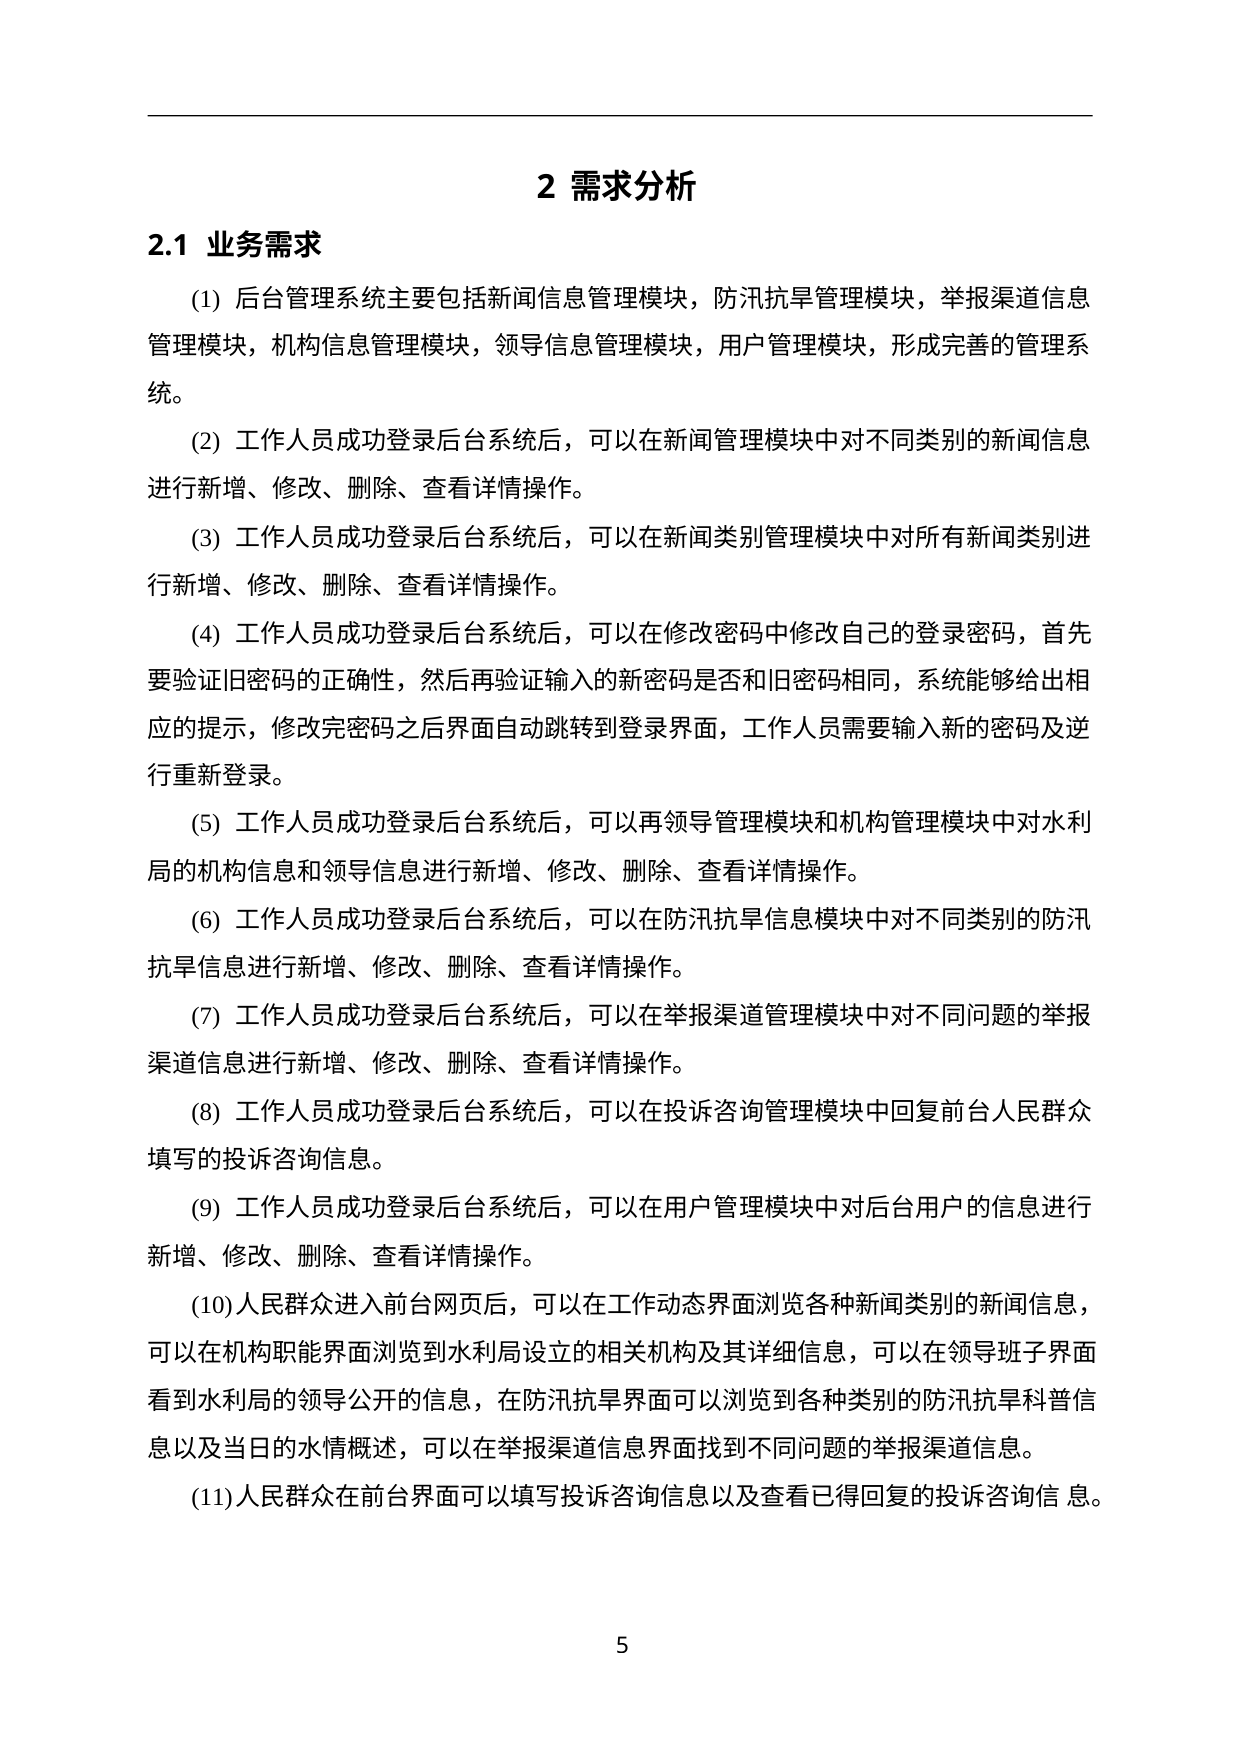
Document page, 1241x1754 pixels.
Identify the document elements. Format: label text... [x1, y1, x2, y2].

list 人民群众进入前台网页后，可以在工作动态界面浏览各种新闻类别的新闻信息， 可以在机构职能界面浏览到水利局设立的相关机构及其详细信息，可以在领导班子界面看到水利局的领导公开的信息，在防汛抗旱界面可以浏览到各种类别的防汛抗旱科普信息以及当日的水情概述，可以在举报渠道信息界面找到不同问题的举报渠道信息。 [147, 1284, 1105, 1465]
subtitle 需求分析 [536, 153, 1146, 209]
list 工作人员成功登录后台系统后，可以在防汛抗旱信息模块中对不同类别的防汛抗旱信息进行新增、修改、删除、查看详情操作。 [147, 899, 1093, 983]
list 工作人员成功登录后台系统后，可以在修改密码中修改自己的登录密码，首先要验证旧密码的正确性，然后再验证输入的新密码是否和旧密码相同，系统能够给出相应的提示，修改完密码之后界面自动跳转到登录界面，工作人员需要输入新的密码及逆行重新登录。 [147, 613, 1093, 792]
list 工作人员成功登录后台系统后，可以在新闻管理模块中对不同类别的新闻信息进行新增、修改、删除、查看详情操作。 [147, 421, 1093, 505]
list 工作人员成功登录后台系统后，可以在用户管理模块中对后台用户的信息进行新增、修改、删除、查看详情操作。 [147, 1188, 1093, 1272]
list 工作人员成功登录后台系统后，可以再领导管理模块和机构管理模块中对水利局的机构信息和领导信息进行新增、修改、删除、查看详情操作。 [147, 803, 1093, 887]
subtitle 业务需求 [147, 222, 1146, 264]
list 工作人员成功登录后台系统后，可以在举报渠道管理模块中对不同问题的举报渠道信息进行新增、修改、删除、查看详情操作。 [147, 995, 1093, 1080]
list 人民群众在前台界面可以填写投诉咨询信息以及查看已得回复的投诉咨询信 息。 [147, 1477, 1093, 1513]
list 工作人员成功登录后台系统后，可以在新闻类别管理模块中对所有新闻类别进行新增、修改、删除、查看详情操作。 [147, 517, 1093, 601]
list 工作人员成功登录后台系统后，可以在投诉咨询管理模块中回复前台人民群众填写的投诉咨询信息。 [147, 1092, 1093, 1176]
list 后台管理系统主要包括新闻信息管理模块，防汛抗旱管理模块，举报渠道信息管理模块，机构信息管理模块，领导信息管理模块，用户管理模块，形成完善的管理系统。 [147, 278, 1093, 409]
